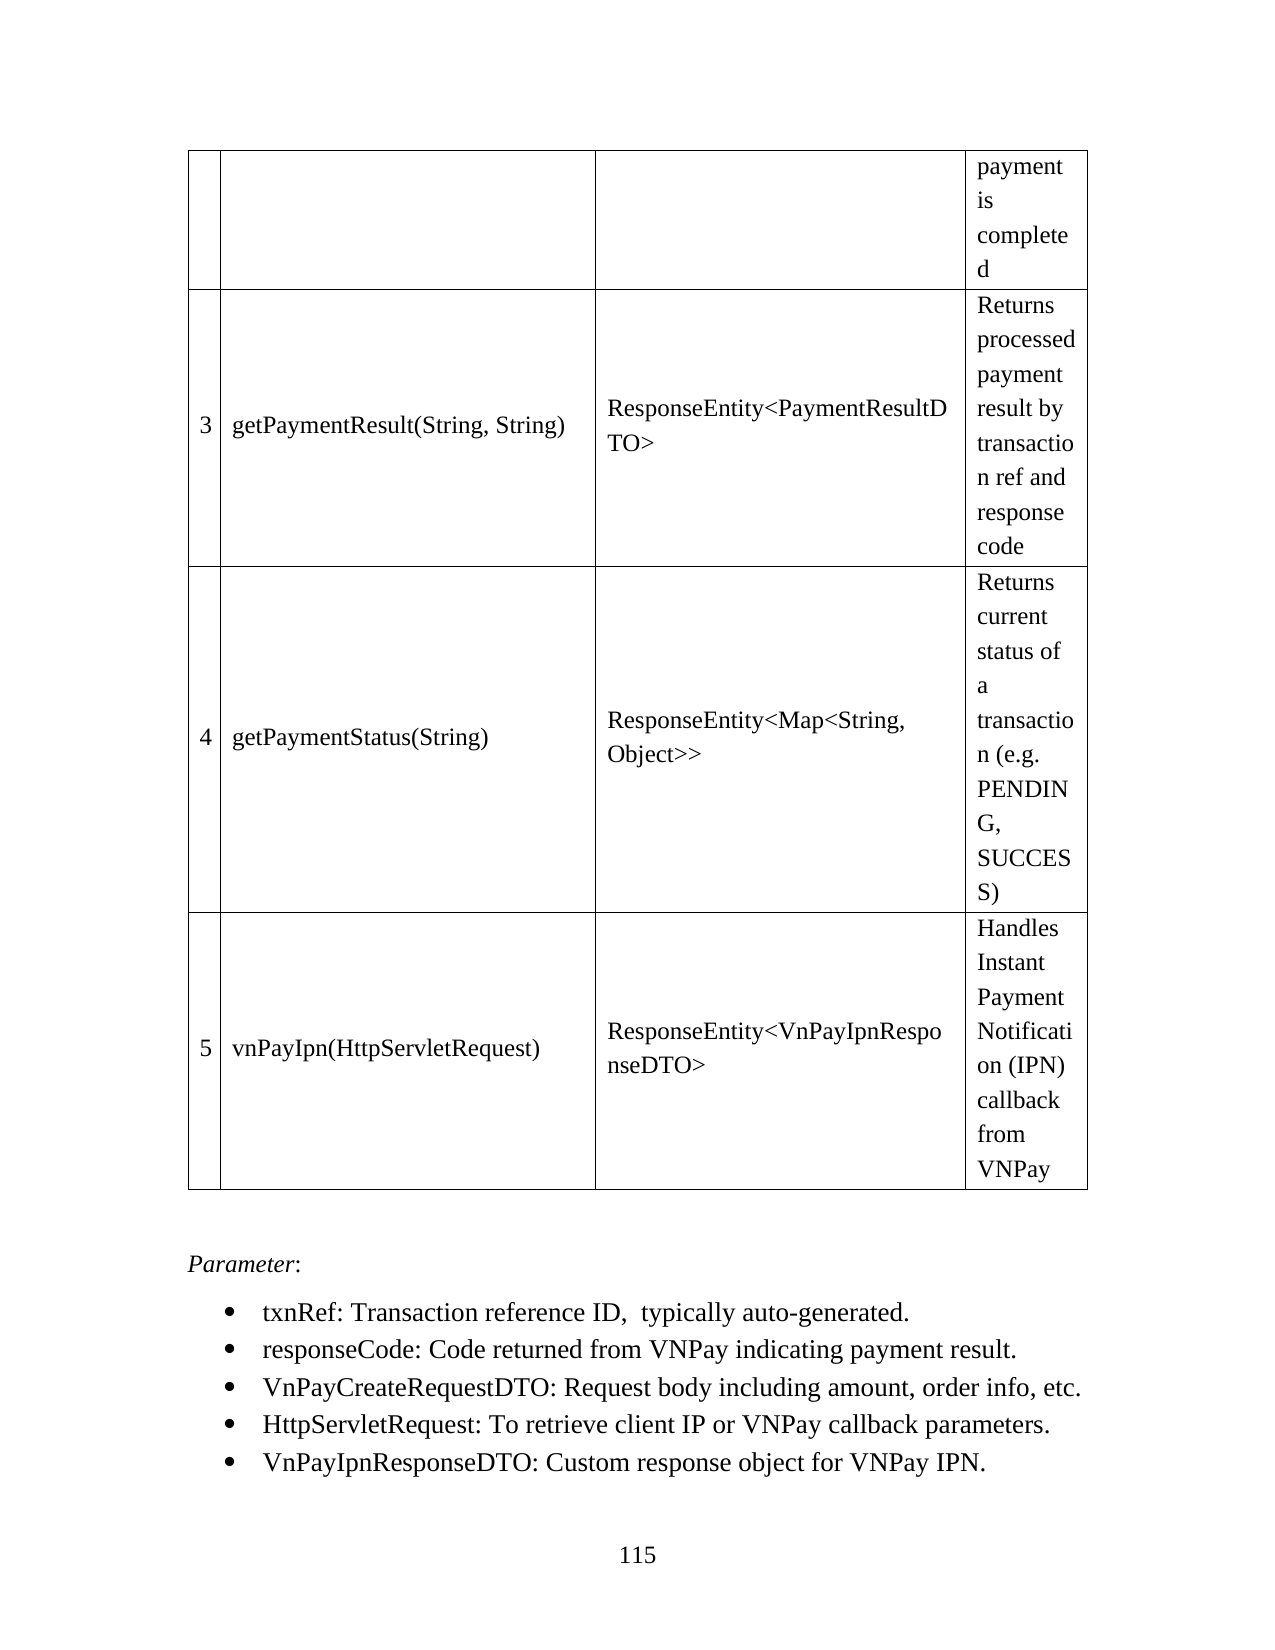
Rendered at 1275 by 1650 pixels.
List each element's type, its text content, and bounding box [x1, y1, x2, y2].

text Parameter: [187, 1249, 1087, 1278]
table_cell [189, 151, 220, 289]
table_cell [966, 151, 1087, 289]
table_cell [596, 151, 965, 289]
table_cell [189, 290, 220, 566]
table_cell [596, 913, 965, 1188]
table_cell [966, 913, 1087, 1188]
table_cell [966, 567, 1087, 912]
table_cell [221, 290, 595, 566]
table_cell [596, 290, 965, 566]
list txnRef: Transaction reference ID, typically auto-generated. [225, 1296, 1087, 1327]
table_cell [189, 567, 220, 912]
list HttpServletRequest: To retrieve client IP or VNPay callback parameters. [225, 1408, 1087, 1440]
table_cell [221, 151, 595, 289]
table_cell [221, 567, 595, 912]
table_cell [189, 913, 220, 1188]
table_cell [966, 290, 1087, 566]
list responseCode: Code returned from VNPay indicating payment result. [225, 1333, 1087, 1365]
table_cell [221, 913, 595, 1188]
list VnPayIpnResponseDTO: Custom response object for VNPay IPN. [225, 1446, 1087, 1477]
list VnPayCreateRequestDTO: Request body including amount, order info, etc. [225, 1371, 1087, 1402]
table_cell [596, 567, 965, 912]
